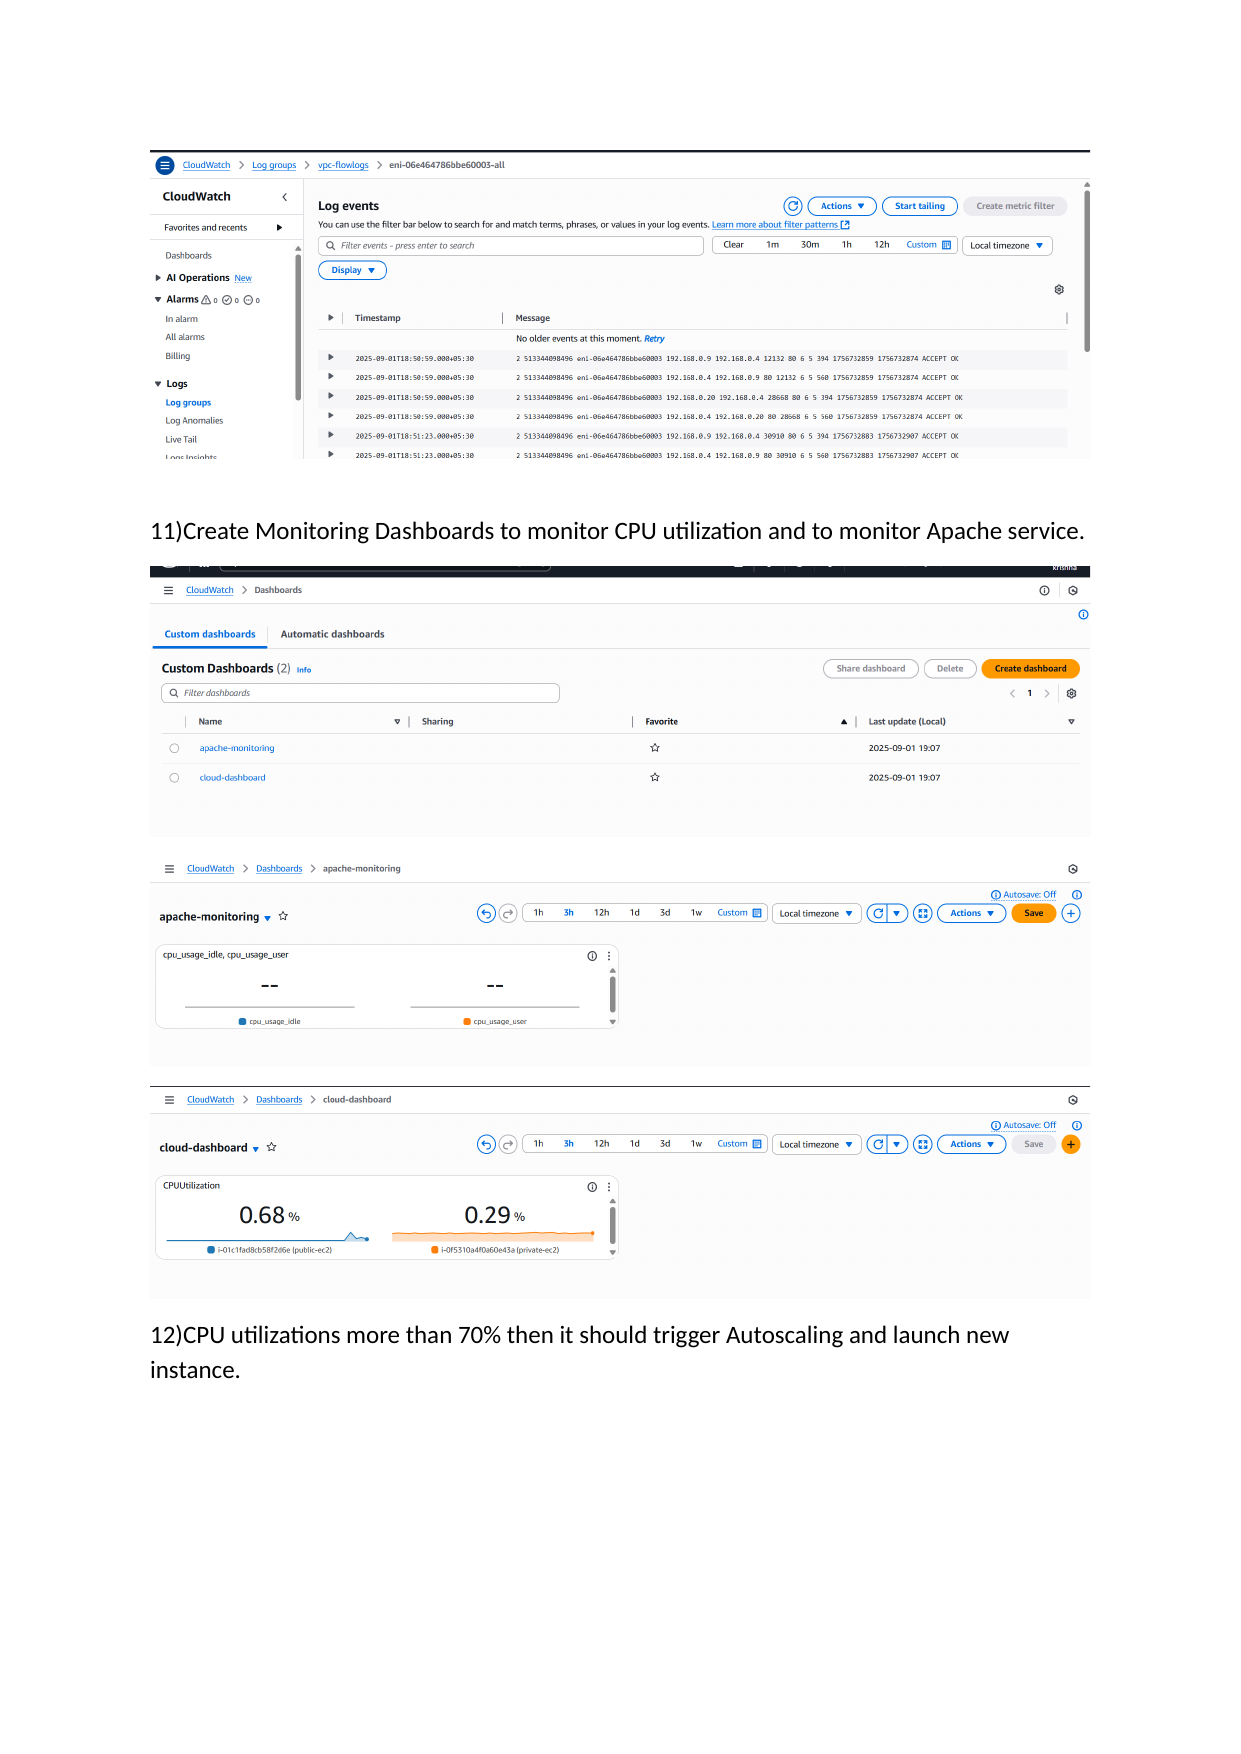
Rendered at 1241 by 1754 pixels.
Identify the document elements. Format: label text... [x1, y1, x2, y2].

picture [150, 566, 1091, 837]
text 11)Create Monitoring Dashboards to monitor CPU utilization and to monitor Apache service. [150, 515, 1090, 545]
text 12)CPU utilizations more than 70% then it should trigger Autoscaling and launch new instance. [150, 1319, 1090, 1385]
picture [150, 150, 1091, 459]
picture [150, 858, 1091, 1066]
picture [150, 1086, 1091, 1299]
